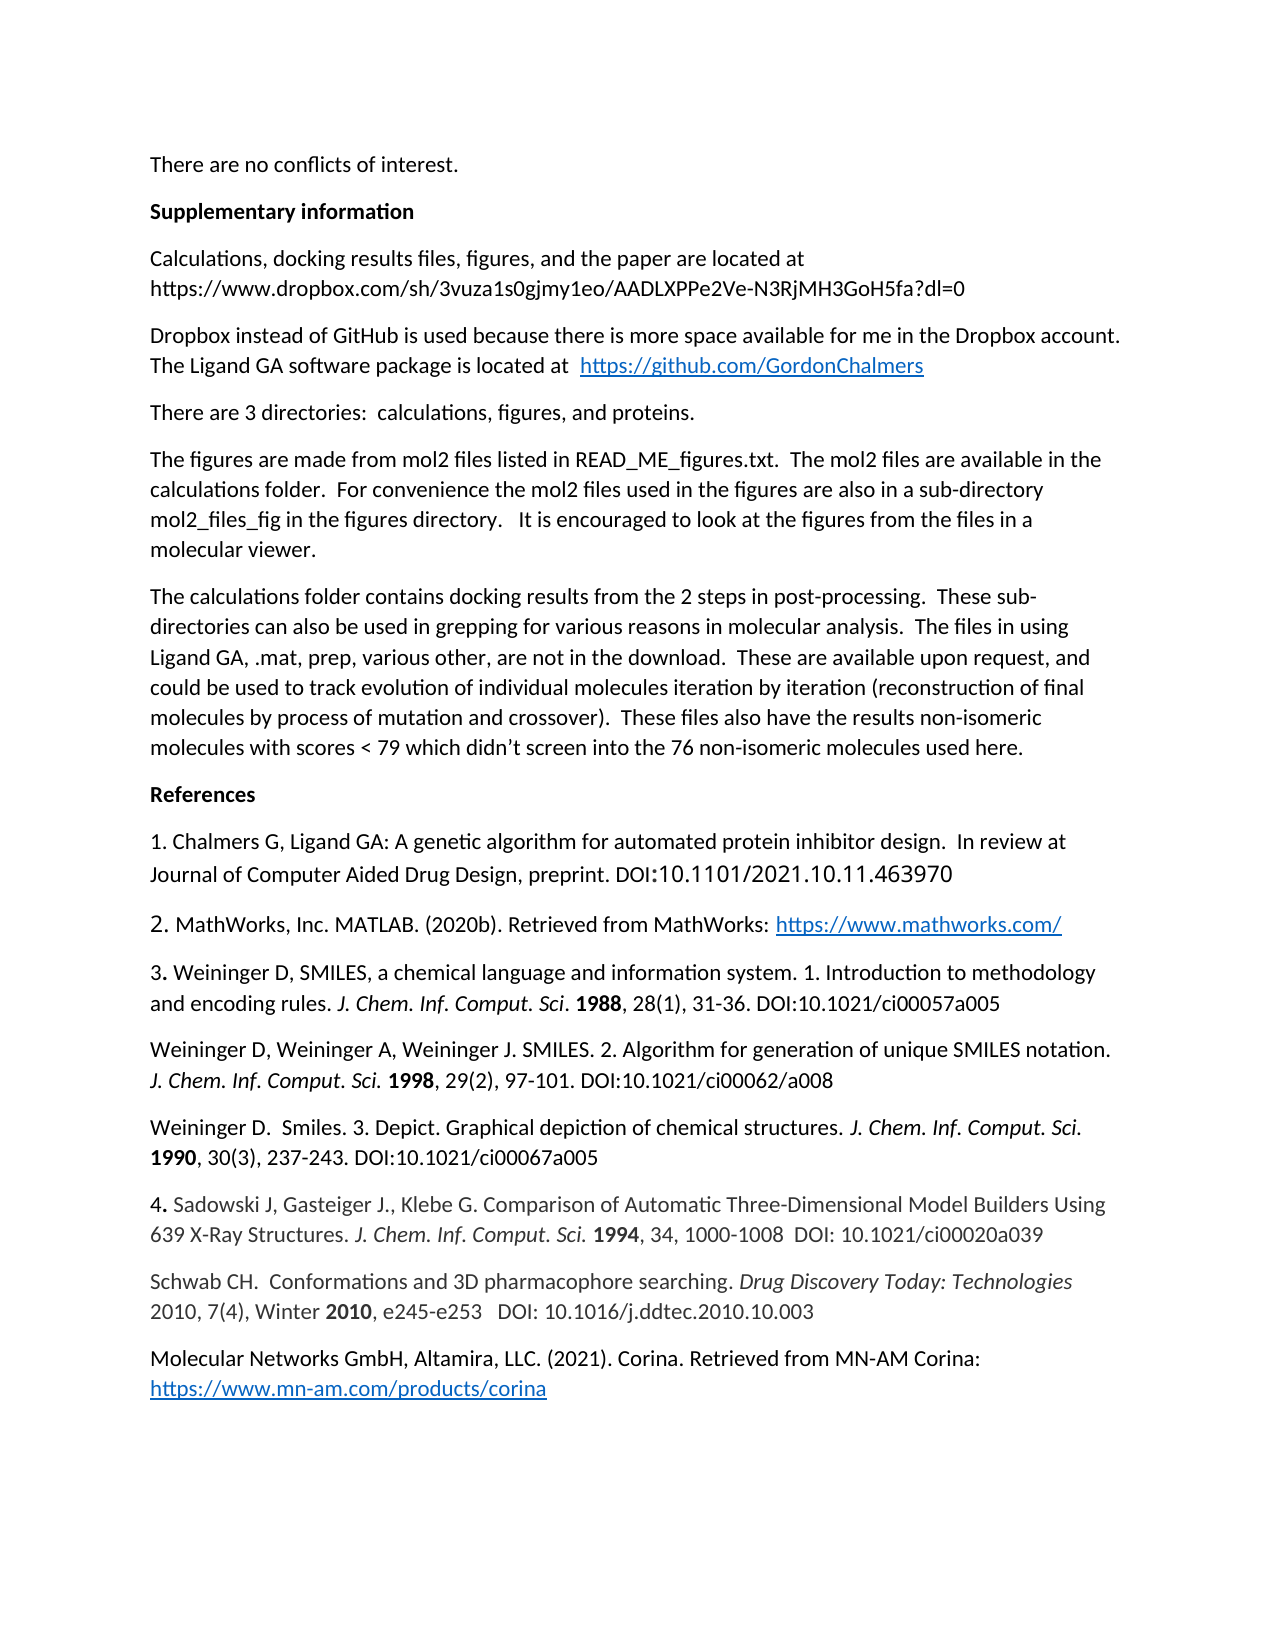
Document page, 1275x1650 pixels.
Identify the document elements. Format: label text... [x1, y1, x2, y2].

text Calculations, docking results files, figures, and the paper are located at https://www.dropbox.com/sh/3vuza1s0gjmy1eo/AADLXPPe2Ve-N3RjMH3GoH5fa?dl=0 [150, 244, 1125, 302]
text Weininger D. Smiles. 3. Depict. Graphical depiction of chemical structures. J. Chem. Inf. Comput. Sci. 1990, 30(3), 237-243. DOI:10.1021/ci00067a005 [150, 1113, 1125, 1171]
text Dropbox instead of GitHub is used because there is more space available for me in the Dropbox account. The Ligand GA software package is located at https://github.com/GordonChalmers [150, 321, 1125, 379]
text The calculations folder contains docking results from the 2 steps in post-processing. These sub-directories can also be used in grepping for various reasons in molecular analysis. The files in using Ligand GA, .mat, prep, various other, are not in the download. These are available upon request, and could be used to track evolution of individual molecules iteration by iteration (reconstruction of final molecules by process of mutation and crossover). These files also have the results non-isomeric molecules with scores < 79 which didn’t screen into the 76 non-isomeric molecules used here. [150, 582, 1125, 761]
text Supplementary information [150, 197, 1125, 225]
text 1. Chalmers G, Ligand GA: A genetic algorithm for automated protein inhibitor design. In review at Journal of Computer Aided Drug Design, preprint. DOI:10.1101/2021.10.11.463970 [150, 827, 1125, 889]
text 2. MathWorks, Inc. MATLAB. (2020b). Retrieved from MathWorks: https://www.mathworks.com/ [175, 908, 1125, 939]
text 4. Sadowski J, Gasteiger J., Klebe G. Comparison of Automatic Three-Dimensional Model Builders Using 639 X-Ray Structures. J. Chem. Inf. Comput. Sci. 1994, 34, 1000-1008 DOI: 10.1021/ci00020a039 [150, 1190, 1125, 1248]
text The figures are made from mol2 files listed in READ_ME_figures.txt. The mol2 files are available in the calculations folder. For convenience the mol2 files used in the figures are also in a sub-directory mol2_files_fig in the figures directory. It is encouraged to look at the figures from the files in a molecular viewer. [150, 445, 1125, 563]
text There are 3 directories: calculations, figures, and proteins. [150, 398, 1125, 426]
text 3. Weininger D, SMILES, a chemical language and information system. 1. Introduction to methodology and encoding rules. J. Chem. Inf. Comput. Sci. 1988, 28(1), 31-36. DOI:10.1021/ci00057a005 [150, 958, 1125, 1017]
text Weininger D, Weininger A, Weininger J. SMILES. 2. Algorithm for generation of unique SMILES notation. J. Chem. Inf. Comput. Sci. 1998, 29(2), 97-101. DOI:10.1021/ci00062/a008 [150, 1036, 1125, 1094]
text References [150, 780, 1125, 808]
text Molecular Networks GmbH, Altamira, LLC. (2021). Corina. Retrieved from MN-AM Corina: https://www.mn-am.com/products/corina [150, 1344, 1125, 1402]
text Schwab CH. Conformations and 3D pharmacophore searching. Drug Discovery Today: Technologies 2010, 7(4), Winter 2010, e245-e253 DOI: 10.1016/j.ddtec.2010.10.003 [150, 1267, 1125, 1325]
text There are no conflicts of interest. [150, 150, 1125, 178]
